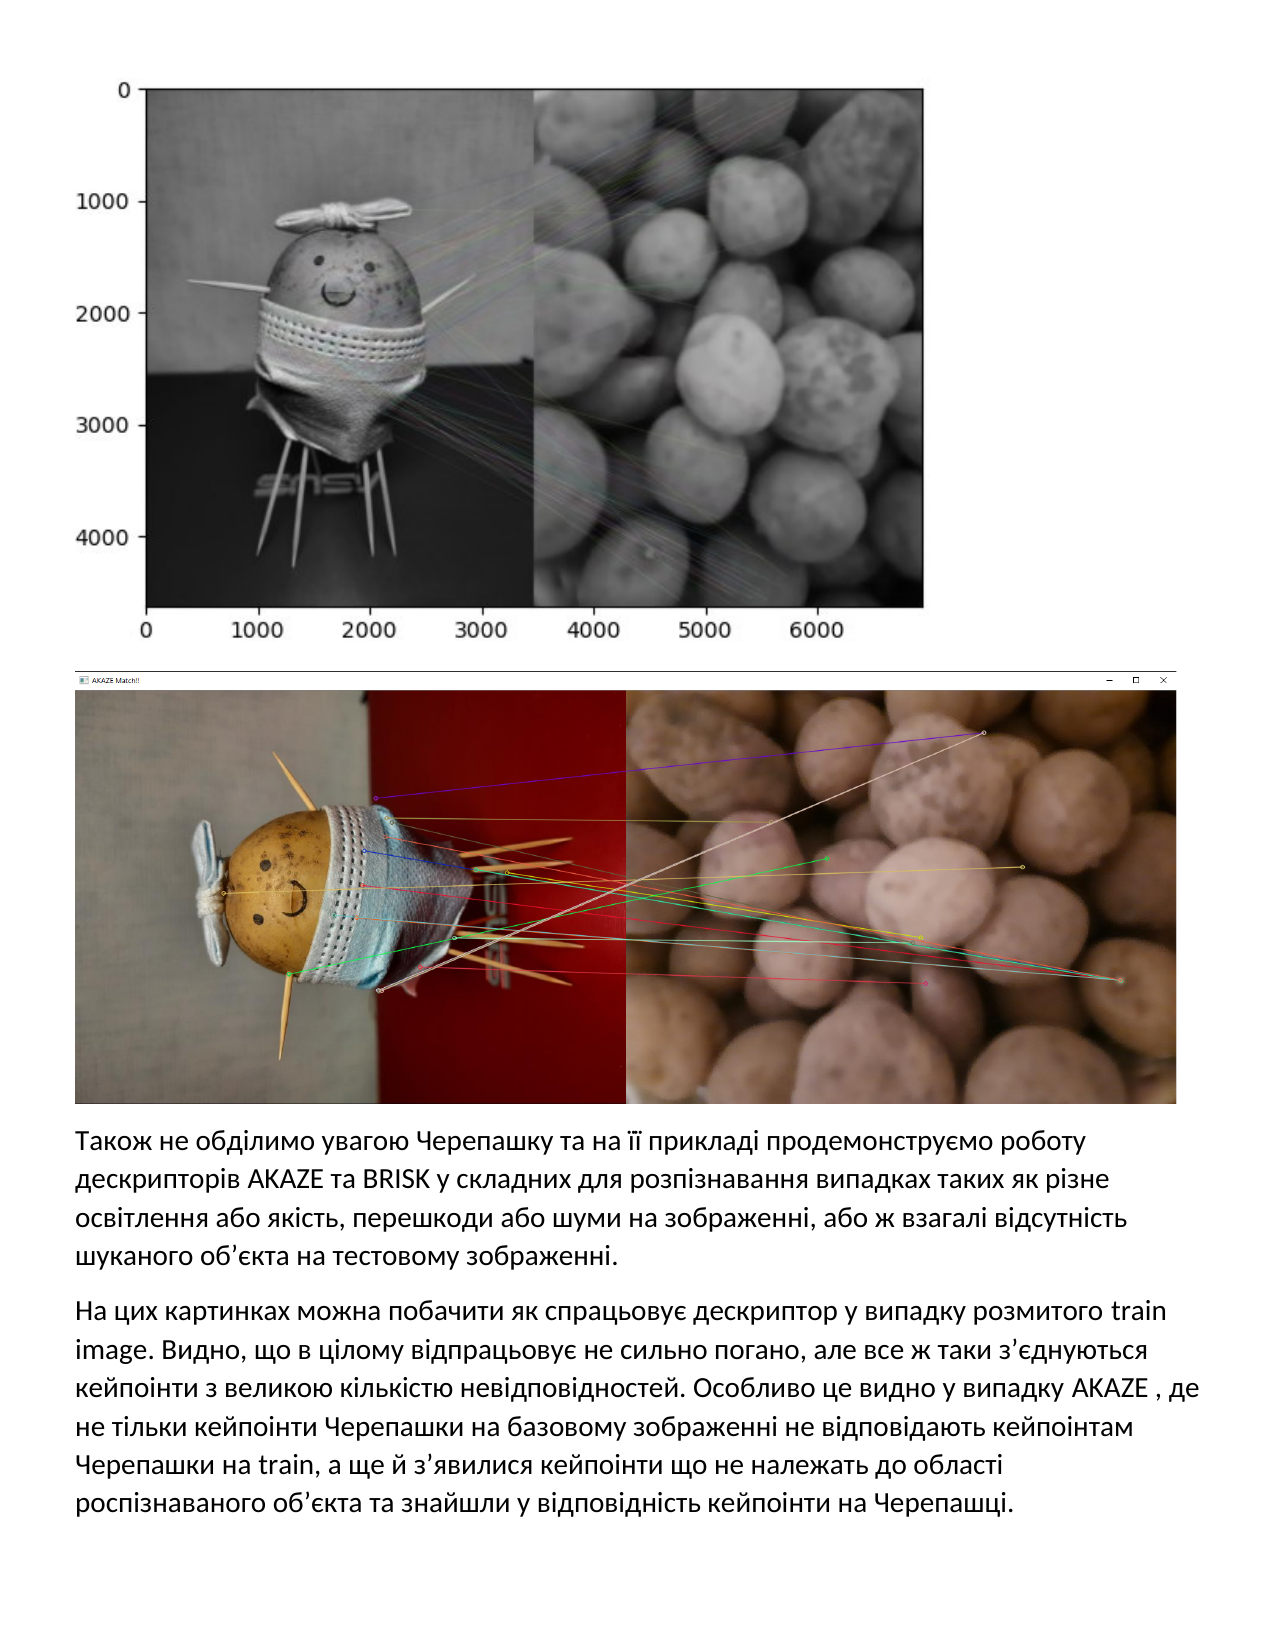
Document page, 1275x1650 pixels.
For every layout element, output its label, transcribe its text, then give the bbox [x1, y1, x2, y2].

text Також не обділимо увагою Черепашку та на її прикладі продемонструємо роботу дескрипторів AKAZE та BRISK у складних для розпізнавання випадках таких як різне освітлення або якість, перешкоди або шуми на зображенні, або ж взагалі відсутність шуканого об’єкта на тестовому зображенні. [75, 1122, 1200, 1273]
text На цих картинках можна побачити як спрацьовує дескриптор у випадку розмитого train image. Видно, що в цілому відпрацьовує не сильно погано, але все ж таки з’єднуються кейпоінти з великою кількістю невідповідностей. Особливо це видно у випадку AKAZE , де не тільки кейпоінти Черепашки на базовому зображенні не відповідають кейпоінтам Черепашки на train, а ще й з’явилися кейпоінти що не належать до області роспізнаваного об’єкта та знайшли у відповідність кейпоінти на Черепашці. [75, 1292, 1200, 1520]
picture [75, 75, 937, 653]
picture [75, 671, 1177, 1104]
